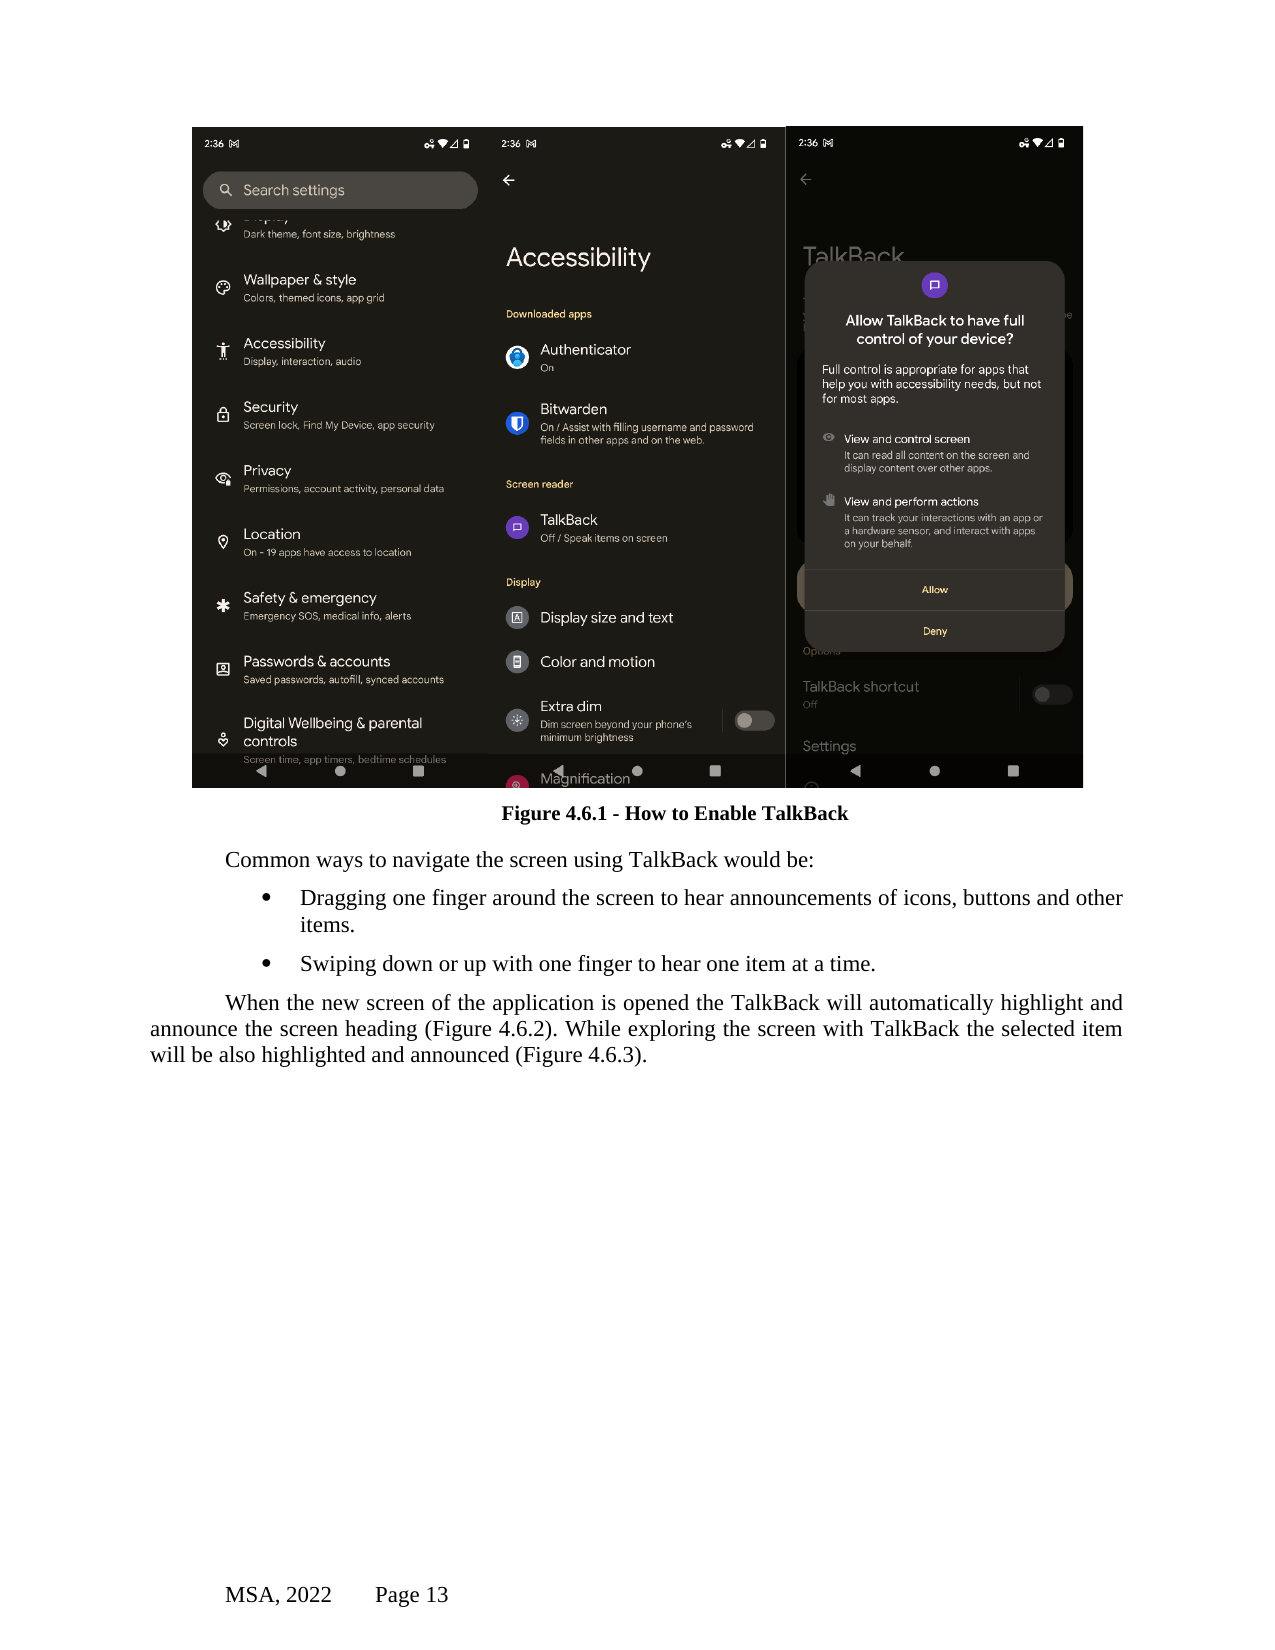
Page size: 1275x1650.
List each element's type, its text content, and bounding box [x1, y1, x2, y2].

text Common ways to navigate the screen using TalkBack would be: [150, 846, 1125, 872]
picture [192, 126, 1084, 788]
text When the new screen of the application is opened the TalkBack will automatically highlight and announce the screen heading (Figure 4.6.2). While exploring the screen with TalkBack the selected item will be also highlighted and announced (Figure 4.6.3). [150, 988, 1125, 1068]
list Swiping down or up with one finger to hear one item at a time. [262, 950, 1125, 976]
text Figure 4.6.1 - How to Enable TalkBack [150, 800, 1125, 825]
list Dragging one finger around the screen to hear announcements of icons, buttons and other items. [262, 884, 1125, 937]
